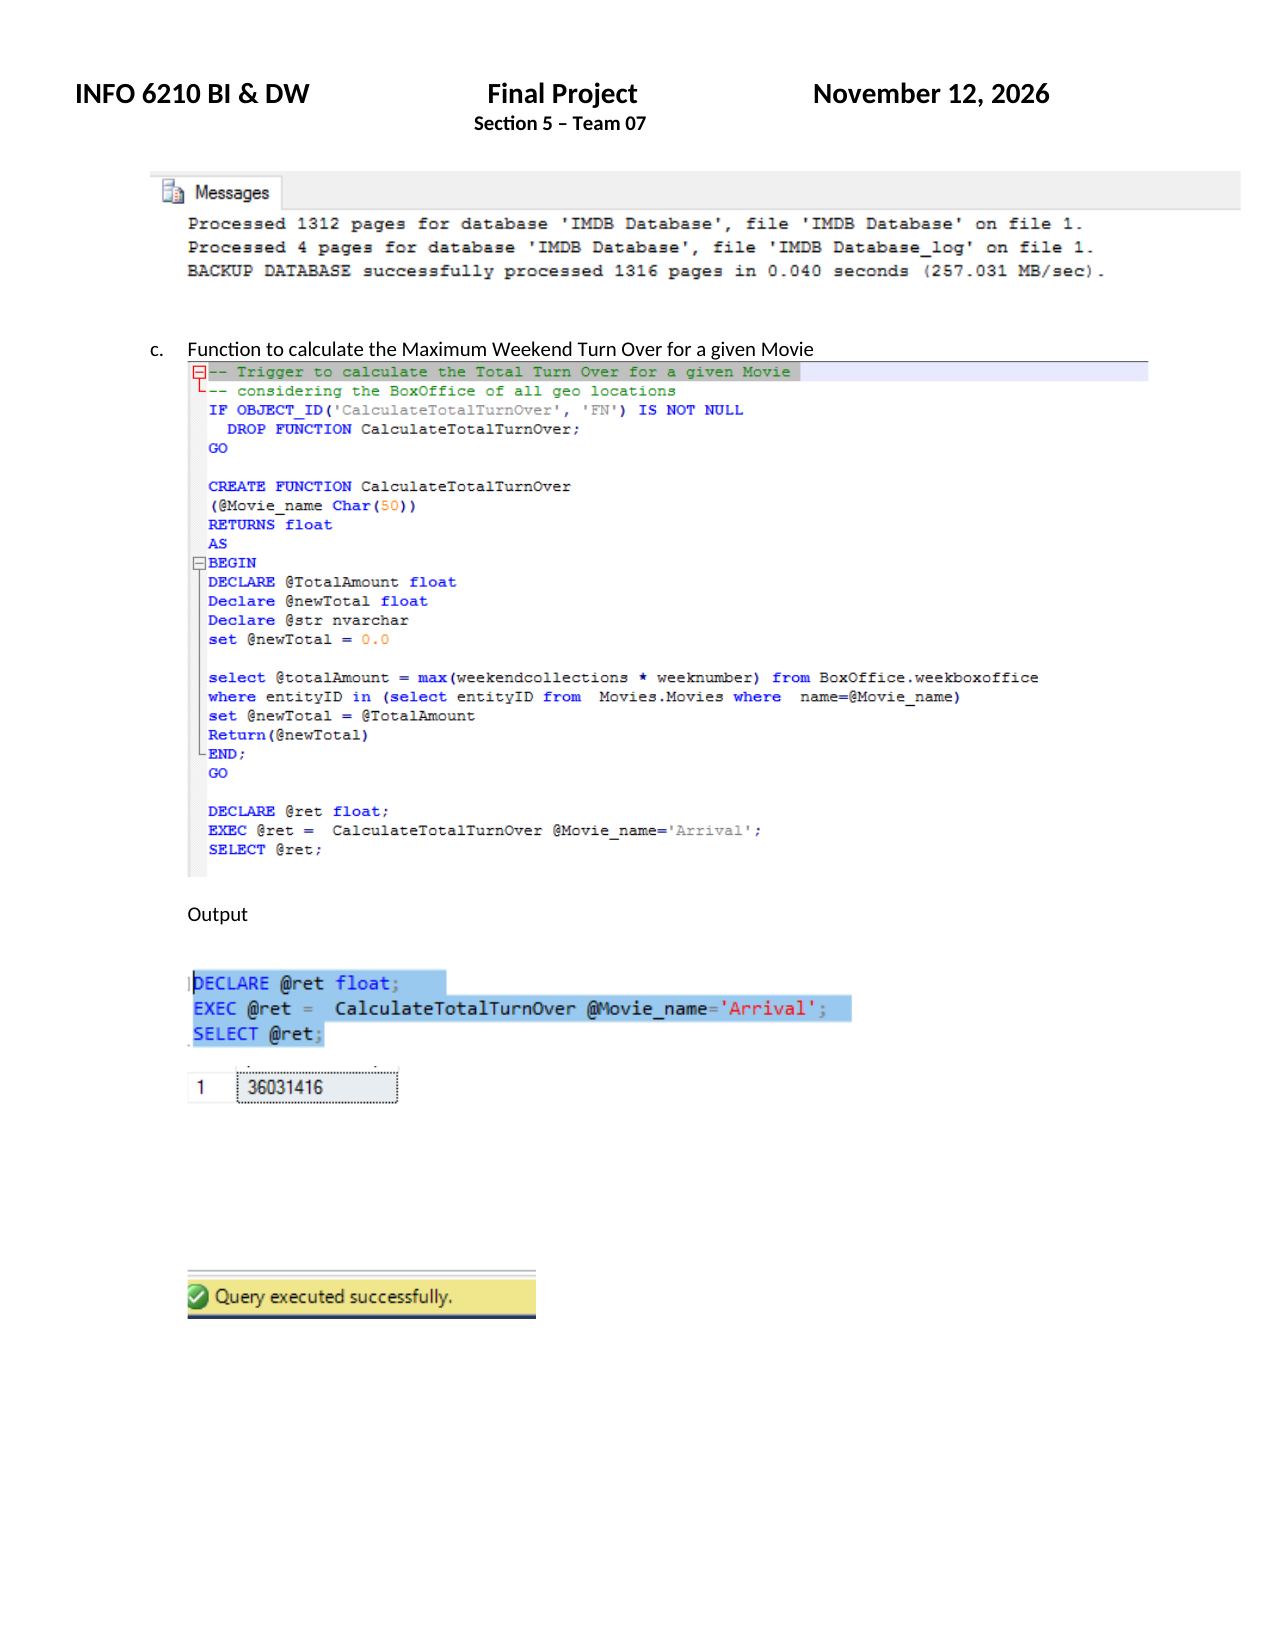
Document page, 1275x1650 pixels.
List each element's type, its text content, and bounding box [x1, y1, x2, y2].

picture [150, 171, 1241, 336]
list Function to calculate the Maximum Weekend Turn Over for a given Movie [150, 336, 1200, 361]
picture [187, 952, 874, 1319]
picture [187, 361, 1149, 877]
text Output [187, 902, 1200, 927]
